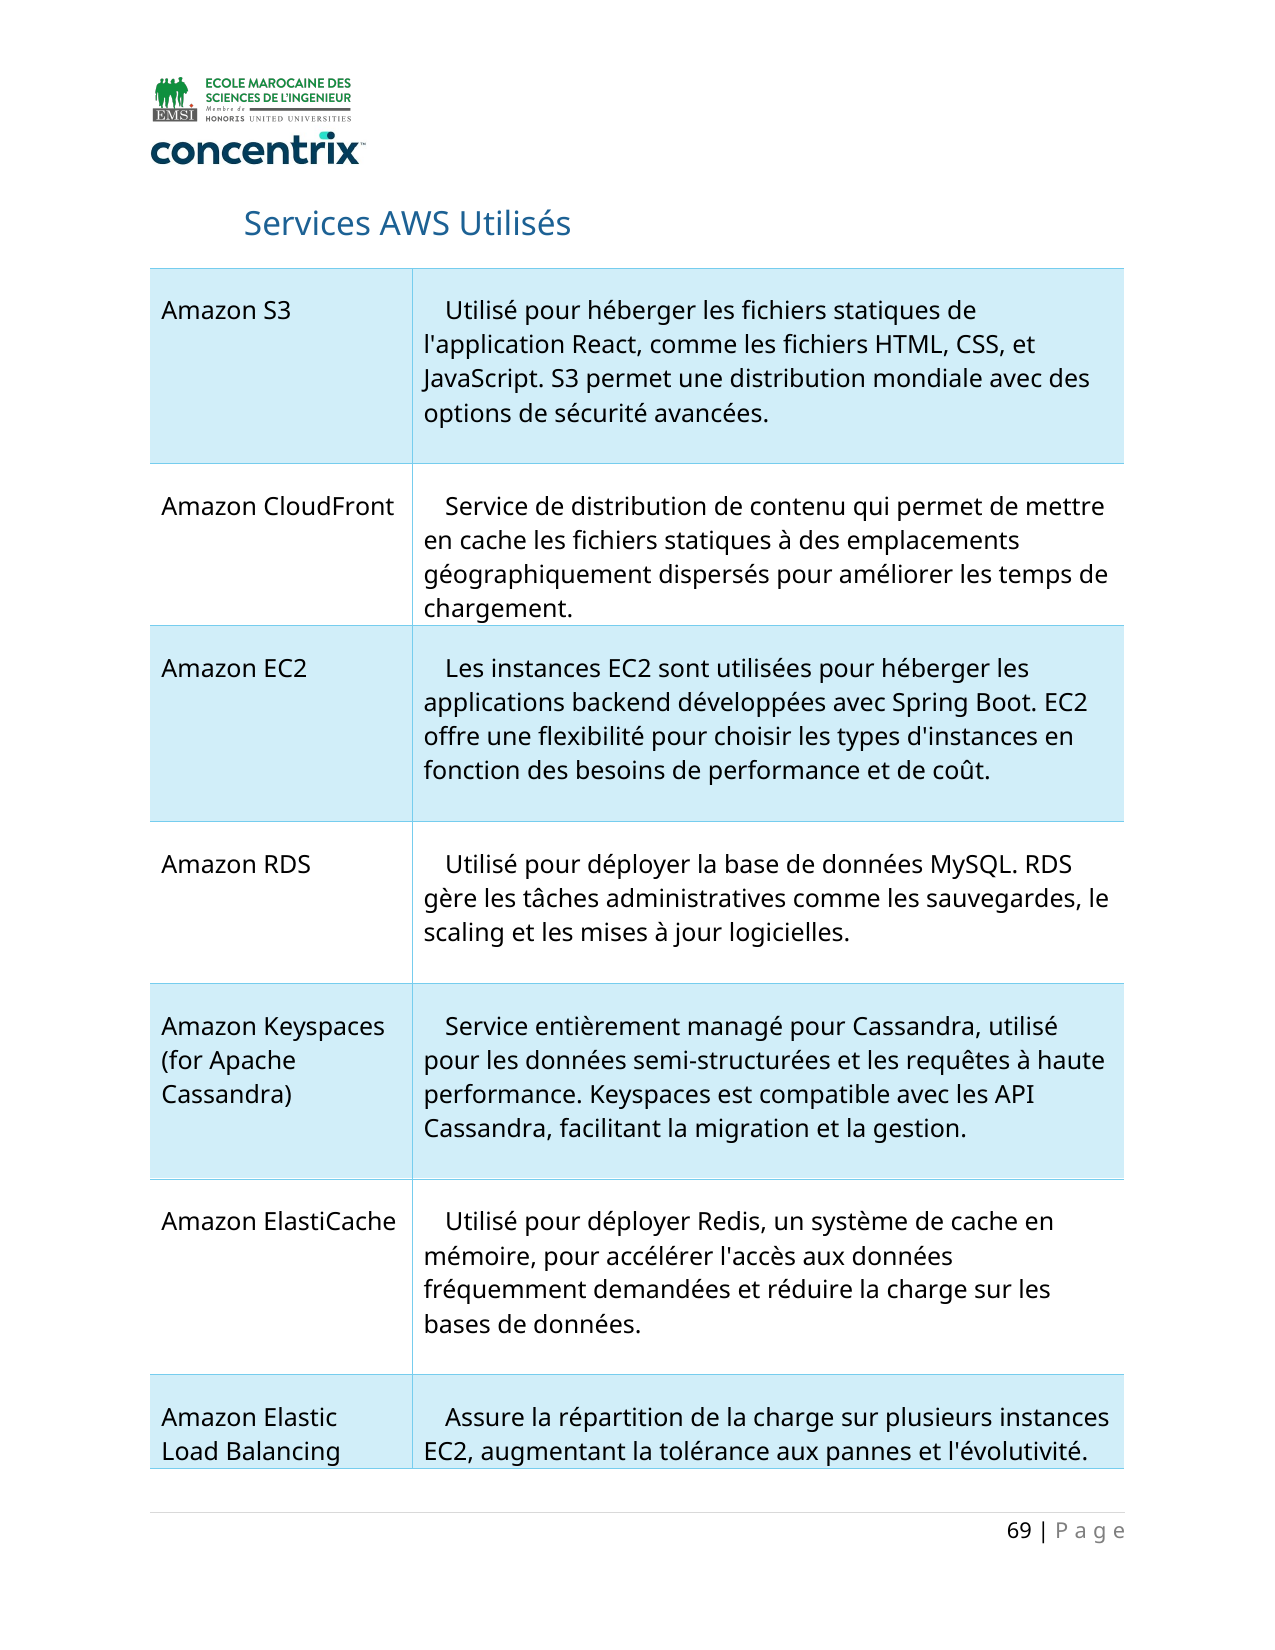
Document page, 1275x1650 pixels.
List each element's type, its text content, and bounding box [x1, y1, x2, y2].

subtitle Services AWS Utilisés [150, 199, 1125, 245]
table_cell Amazon CloudFront [150, 464, 412, 625]
table_cell Les instances EC2 sont utilisées pour héberger les applications backend développées avec Spring Boot. EC2 offre une flexibilité pour choisir les types d'instances en fonction des besoins de performance et de coût. [413, 626, 1124, 821]
table_cell Amazon EC2 [150, 626, 412, 821]
table_cell Assure la répartition de la charge sur plusieurs instances EC2, augmentant la tolérance aux pannes et l'évolutivité. [413, 1375, 1124, 1468]
table_cell Service entièrement managé pour Cassandra, utilisé pour les données semi-structurées et les requêtes à haute performance. Keyspaces est compatible avec les API Cassandra, facilitant la migration et la gestion. [413, 984, 1124, 1178]
table_cell Amazon ElastiCache [150, 1180, 412, 1374]
table_header Utilisé pour héberger les fichiers statiques de l'application React, comme les fichiers HTML, CSS, et JavaScript. S3 permet une distribution mondiale avec des options de sécurité avancées. [413, 269, 1124, 463]
table_cell Amazon Elastic Load Balancing (ELB) [150, 1375, 412, 1468]
table_cell Amazon Keyspaces (for Apache Cassandra) [150, 984, 412, 1178]
picture [150, 75, 368, 170]
table_header Amazon S3 [150, 269, 412, 463]
table_cell Service de distribution de contenu qui permet de mettre en cache les fichiers statiques à des emplacements géographiquement dispersés pour améliorer les temps de chargement. [413, 464, 1124, 625]
table_cell Utilisé pour déployer la base de données MySQL. RDS gère les tâches administratives comme les sauvegardes, le scaling et les mises à jour logicielles. [413, 822, 1124, 983]
table_cell Utilisé pour déployer Redis, un système de cache en mémoire, pour accélérer l'accès aux données fréquemment demandées et réduire la charge sur les bases de données. [413, 1180, 1124, 1374]
table_cell Amazon RDS [150, 822, 412, 983]
